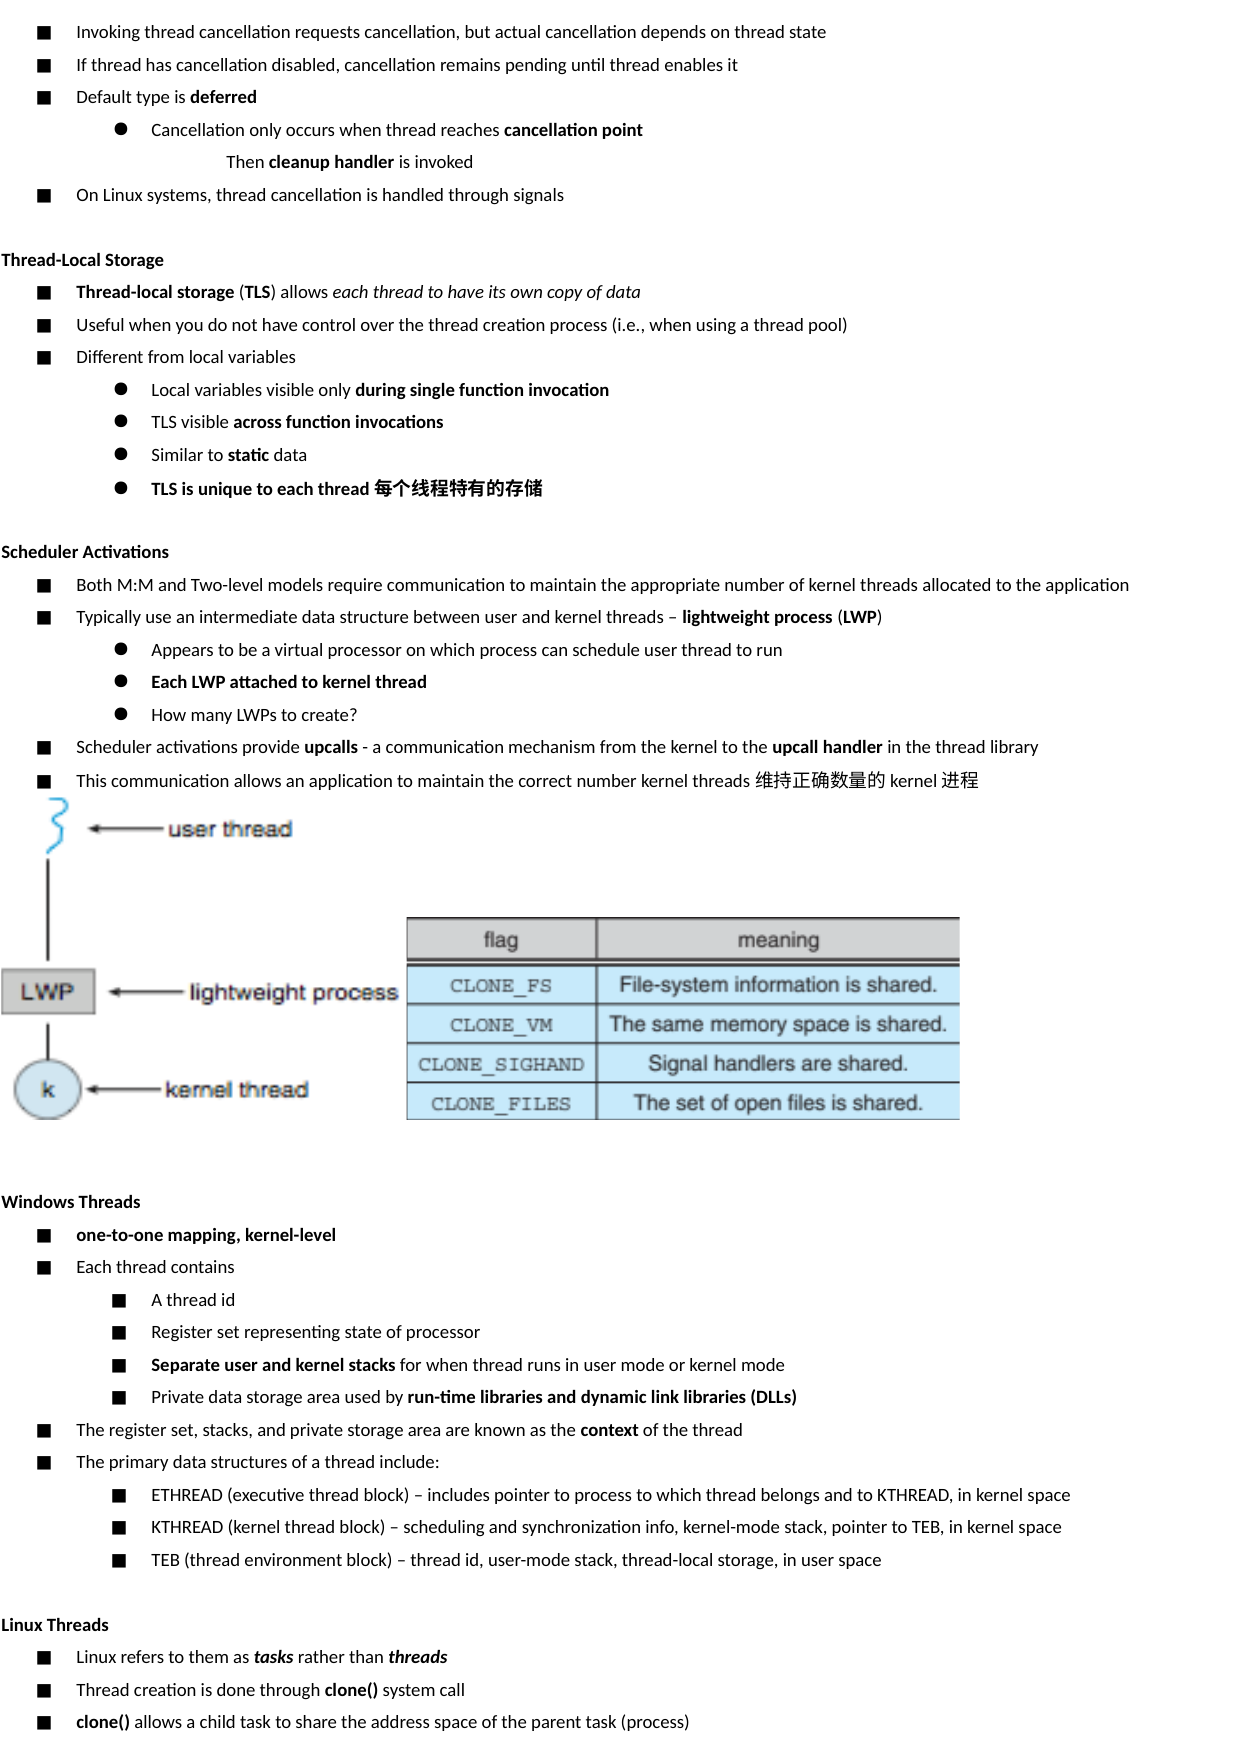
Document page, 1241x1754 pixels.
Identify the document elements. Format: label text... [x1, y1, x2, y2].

list TEB (thread environment block) – thread id, user-mode stack, thread-local storage, in user space [114, 1543, 1239, 1576]
text Windows Threads [1, 1186, 1239, 1218]
list Different from local variables [39, 341, 1239, 373]
list Typically use an intermediate data structure between user and kernel threads – lightweight process (LWP) [39, 601, 1239, 633]
list Thread-local storage (TLS) allows each thread to have its own copy of data [39, 276, 1239, 308]
list Register set representing state of processor [114, 1316, 1239, 1348]
list Similar to static data [114, 438, 1239, 471]
list ETHREAD (executive thread block) – includes pointer to process to which thread belongs and to KTHREAD, in kernel space [114, 1478, 1239, 1511]
list Private data storage area used by run-time libraries and dynamic link libraries (DLLs) [114, 1381, 1239, 1413]
list one-to-one mapping, kernel-level [39, 1218, 1239, 1251]
list Useful when you do not have control over the thread creation process (i.e., when using a thread pool) [39, 308, 1239, 341]
list Thread creation is done through clone() system call [39, 1673, 1239, 1706]
list Invoking thread cancellation requests cancellation, but actual cancellation depends on thread state [39, 16, 1239, 48]
list On Linux systems, thread cancellation is handled through signals [39, 178, 1239, 211]
list If thread has cancellation disabled, cancellation remains pending until thread enables it [39, 48, 1239, 81]
list Local variables visible only during single function invocation [114, 373, 1239, 406]
list KTHREAD (kernel thread block) – scheduling and synchronization info, kernel-mode stack, pointer to TEB, in kernel space [114, 1511, 1239, 1543]
list TLS visible across function invocations [114, 406, 1239, 438]
list Default type is deferred [39, 81, 1239, 113]
list Appears to be a virtual processor on which process can schedule user thread to run [114, 633, 1239, 666]
list The primary data structures of a thread include: [39, 1446, 1239, 1478]
picture [1, 797, 402, 1120]
list clone() allows a child task to share the address space of the parent task (process) [39, 1706, 1239, 1738]
text Linux Threads [1, 1608, 1239, 1641]
list The register set, stacks, and private storage area are known as the context of the thread [39, 1413, 1239, 1446]
list Cancellation only occurs when thread reaches cancellation point [114, 113, 1239, 146]
text Thread-Local Storage [1, 243, 1239, 276]
list Each LWP attached to kernel thread [114, 666, 1239, 698]
list TLS is unique to each thread 每个线程特有的存储 [114, 471, 1239, 503]
text Then cleanup handler is invoked [226, 146, 1239, 178]
list Both M:M and Two-level models require communication to maintain the appropriate number of kernel threads allocated to the application [39, 568, 1239, 601]
list Scheduler activations provide upcalls - a communication mechanism from the kernel to the upcall handler in the thread library [39, 731, 1239, 763]
list Separate user and kernel stacks for when thread runs in user mode or kernel mode [114, 1348, 1239, 1381]
list A thread id [114, 1283, 1239, 1316]
text Scheduler Activations [1, 536, 1239, 568]
list This communication allows an application to maintain the correct number kernel threads 维持正确数量的kernel进程 [39, 763, 1239, 796]
list How many LWPs to create? [114, 698, 1239, 731]
list Linux refers to them as tasks rather than threads [39, 1641, 1239, 1673]
list Each thread contains [39, 1251, 1239, 1283]
